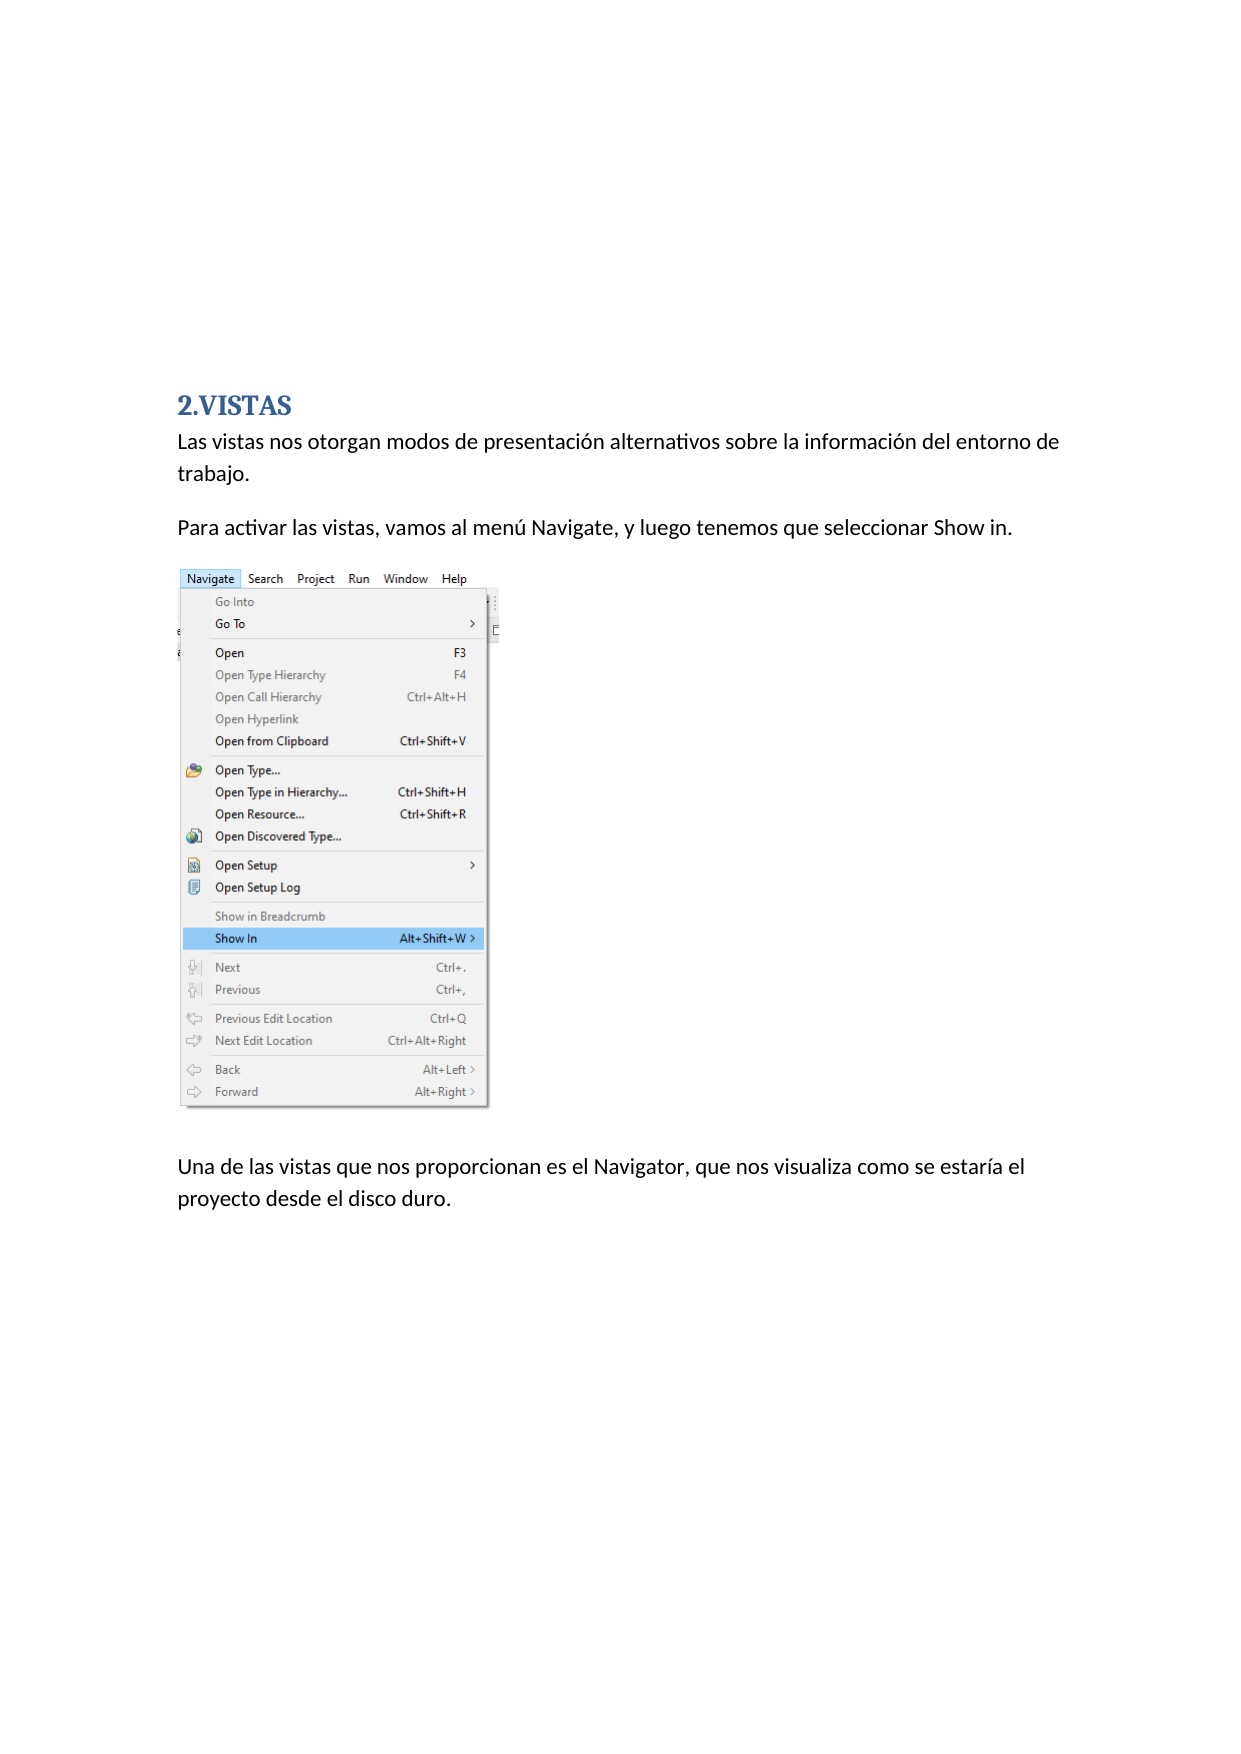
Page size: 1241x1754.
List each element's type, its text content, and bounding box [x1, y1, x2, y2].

picture [177, 565, 499, 1128]
subtitle 2.VISTAS [177, 389, 1063, 422]
text Las vistas nos otorgan modos de presentación alternativos sobre la información del entorno de trabajo. [177, 427, 1063, 488]
text Para activar las vistas, vamos al menú Navigate, y luego tenemos que seleccionar Show in. [177, 513, 1063, 541]
text Una de las vistas que nos proporcionan es el Navigator, que nos visualiza como se estaría el proyecto desde el disco duro. [177, 1152, 1063, 1213]
